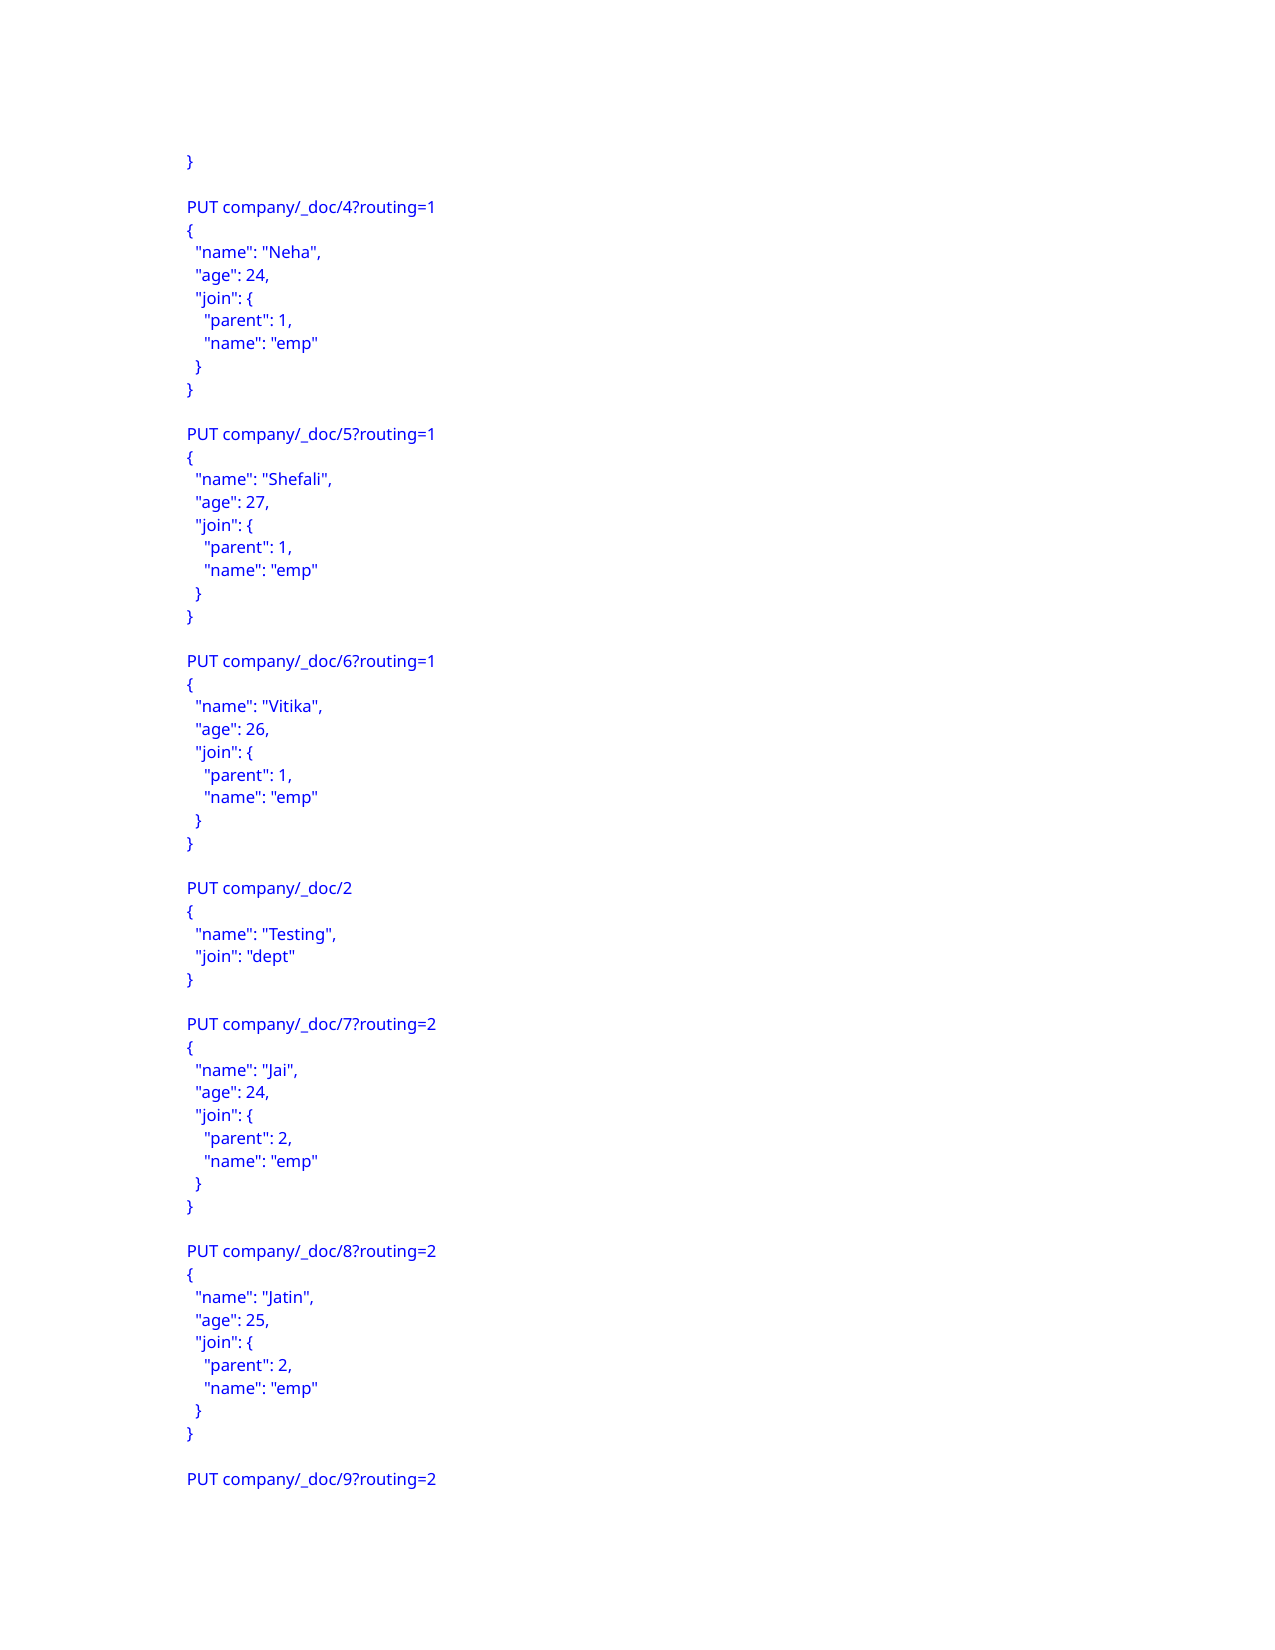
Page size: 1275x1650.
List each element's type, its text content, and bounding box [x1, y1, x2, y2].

text } [187, 831, 1162, 854]
text "join": { [187, 286, 1162, 309]
text { [187, 672, 1162, 695]
text "join": { [187, 513, 1162, 536]
text } [187, 1172, 1162, 1194]
text "age": 26, [187, 718, 1162, 740]
text "name": "Vitika", [187, 695, 1162, 718]
text PUT company/_doc/5?routing=1 [187, 422, 1162, 445]
text "age": 27, [187, 491, 1162, 513]
text PUT company/_doc/4?routing=1 [187, 195, 1162, 218]
text "age": 25, [187, 1308, 1162, 1331]
text } [187, 1194, 1162, 1217]
text } [187, 581, 1162, 604]
text "parent": 1, [187, 309, 1162, 332]
text "join": { [187, 1331, 1162, 1353]
text { [187, 445, 1162, 468]
text "join": { [187, 740, 1162, 763]
text "name": "emp" [187, 332, 1162, 354]
text } [187, 377, 1162, 400]
text "name": "Neha", [187, 241, 1162, 263]
text "name": "Jatin", [187, 1285, 1162, 1308]
text "name": "emp" [187, 786, 1162, 808]
text "parent": 2, [187, 1353, 1162, 1376]
text { [187, 1263, 1162, 1285]
text { [187, 218, 1162, 241]
text "name": "Testing", [187, 922, 1162, 945]
text { [187, 1036, 1162, 1058]
text "join": "dept" [187, 945, 1162, 967]
text "parent": 2, [187, 1126, 1162, 1149]
text { [187, 899, 1162, 922]
text "parent": 1, [187, 763, 1162, 786]
text PUT company/_doc/7?routing=2 [187, 1013, 1162, 1036]
text "age": 24, [187, 263, 1162, 286]
text } [187, 808, 1162, 831]
text "age": 24, [187, 1081, 1162, 1104]
text PUT company/_doc/9?routing=2 [187, 1467, 1162, 1490]
text "name": "emp" [187, 1376, 1162, 1399]
text PUT company/_doc/8?routing=2 [187, 1240, 1162, 1263]
text PUT company/_doc/6?routing=1 [187, 649, 1162, 672]
text "join": { [187, 1104, 1162, 1126]
text } [187, 150, 1162, 173]
text "parent": 1, [187, 536, 1162, 559]
text "name": "emp" [187, 559, 1162, 581]
text } [187, 1422, 1162, 1444]
text } [187, 604, 1162, 627]
text } [187, 1399, 1162, 1422]
text } [187, 354, 1162, 377]
text "name": "Shefali", [187, 468, 1162, 491]
text PUT company/_doc/2 [187, 877, 1162, 899]
text } [187, 967, 1162, 990]
text "name": "emp" [187, 1149, 1162, 1172]
text "name": "Jai", [187, 1058, 1162, 1081]
